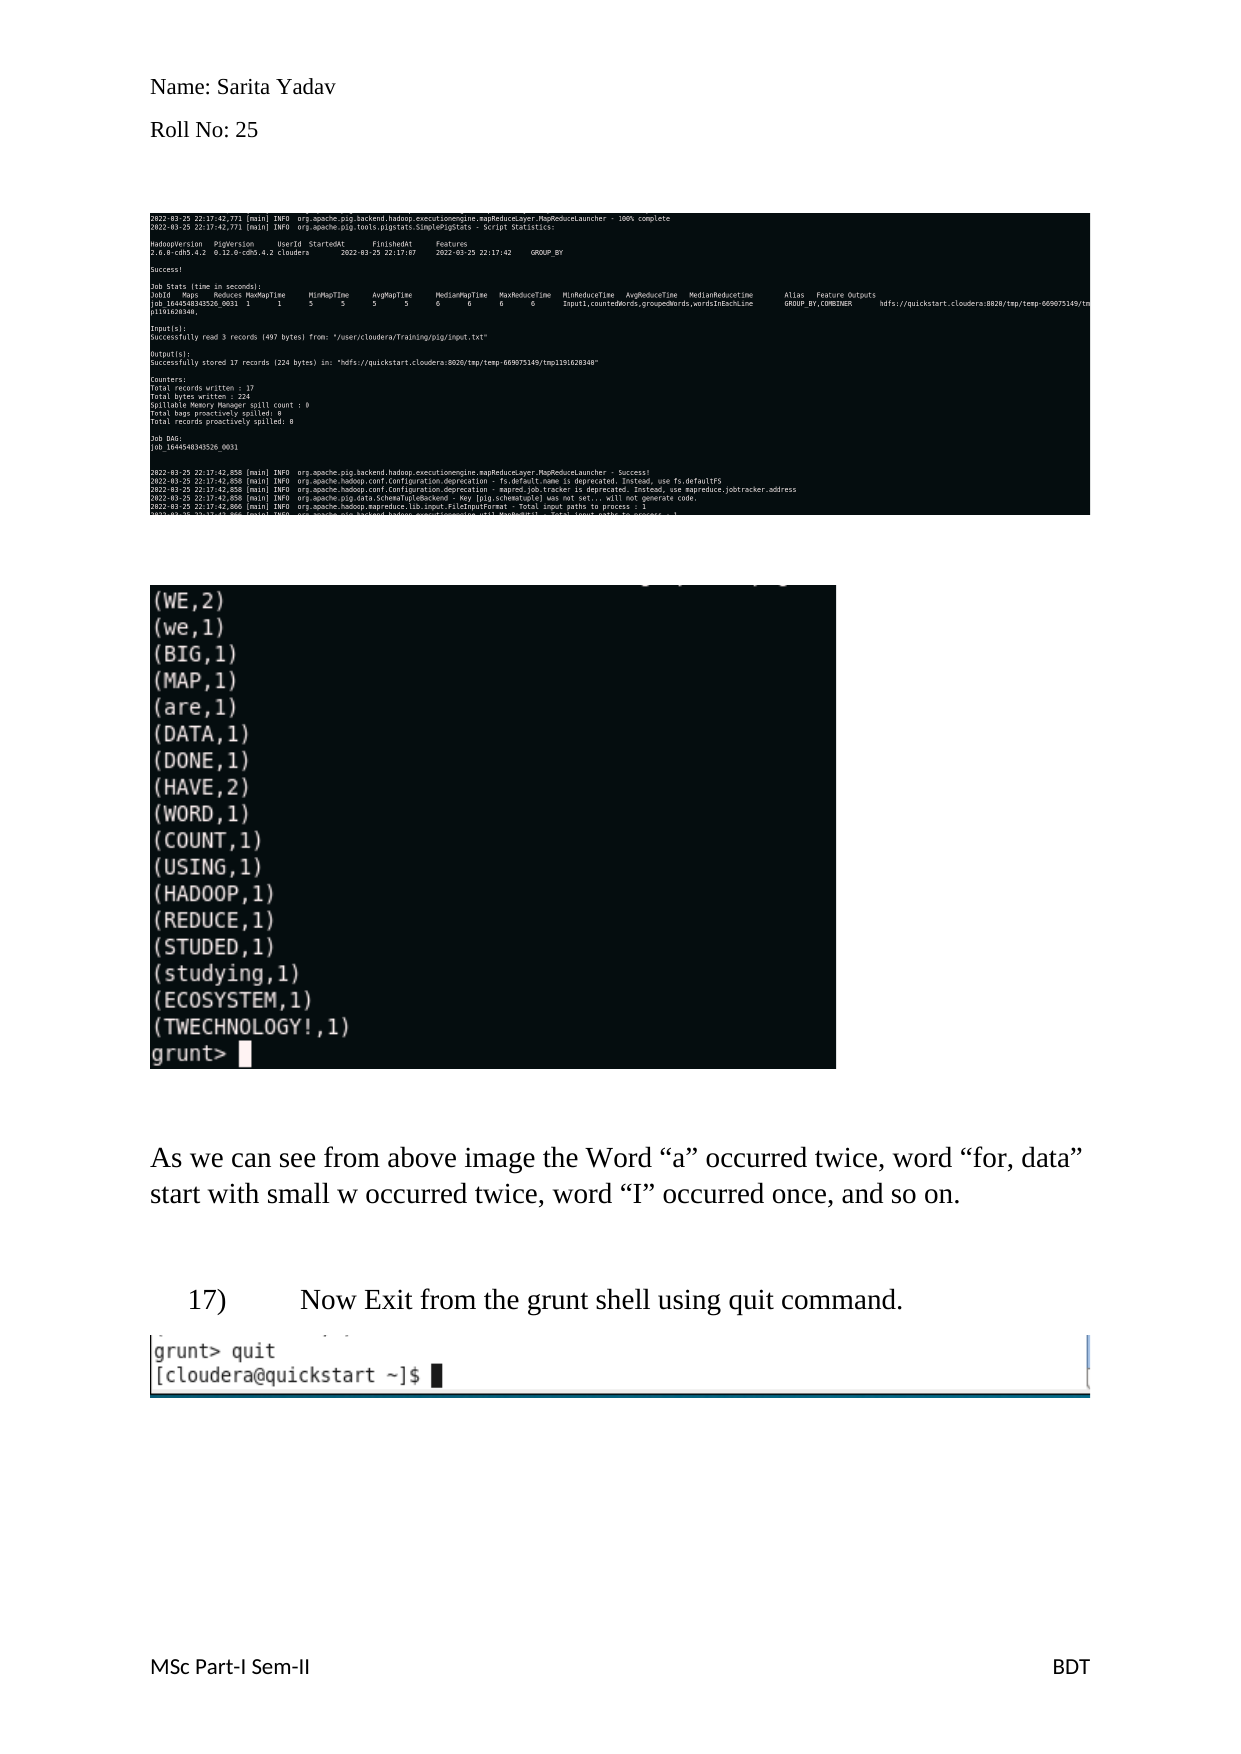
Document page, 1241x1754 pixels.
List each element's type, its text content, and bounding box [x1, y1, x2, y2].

list Now Exit from the grunt shell using quit command. [187, 1282, 1090, 1316]
picture [150, 213, 1091, 515]
picture [150, 1335, 1091, 1394]
picture [150, 585, 837, 1069]
text As we can see from above image the Word “a” occurred twice, word “for, data” start with small w occurred twice, word “I” occurred once, and so on. [150, 1140, 1090, 1210]
